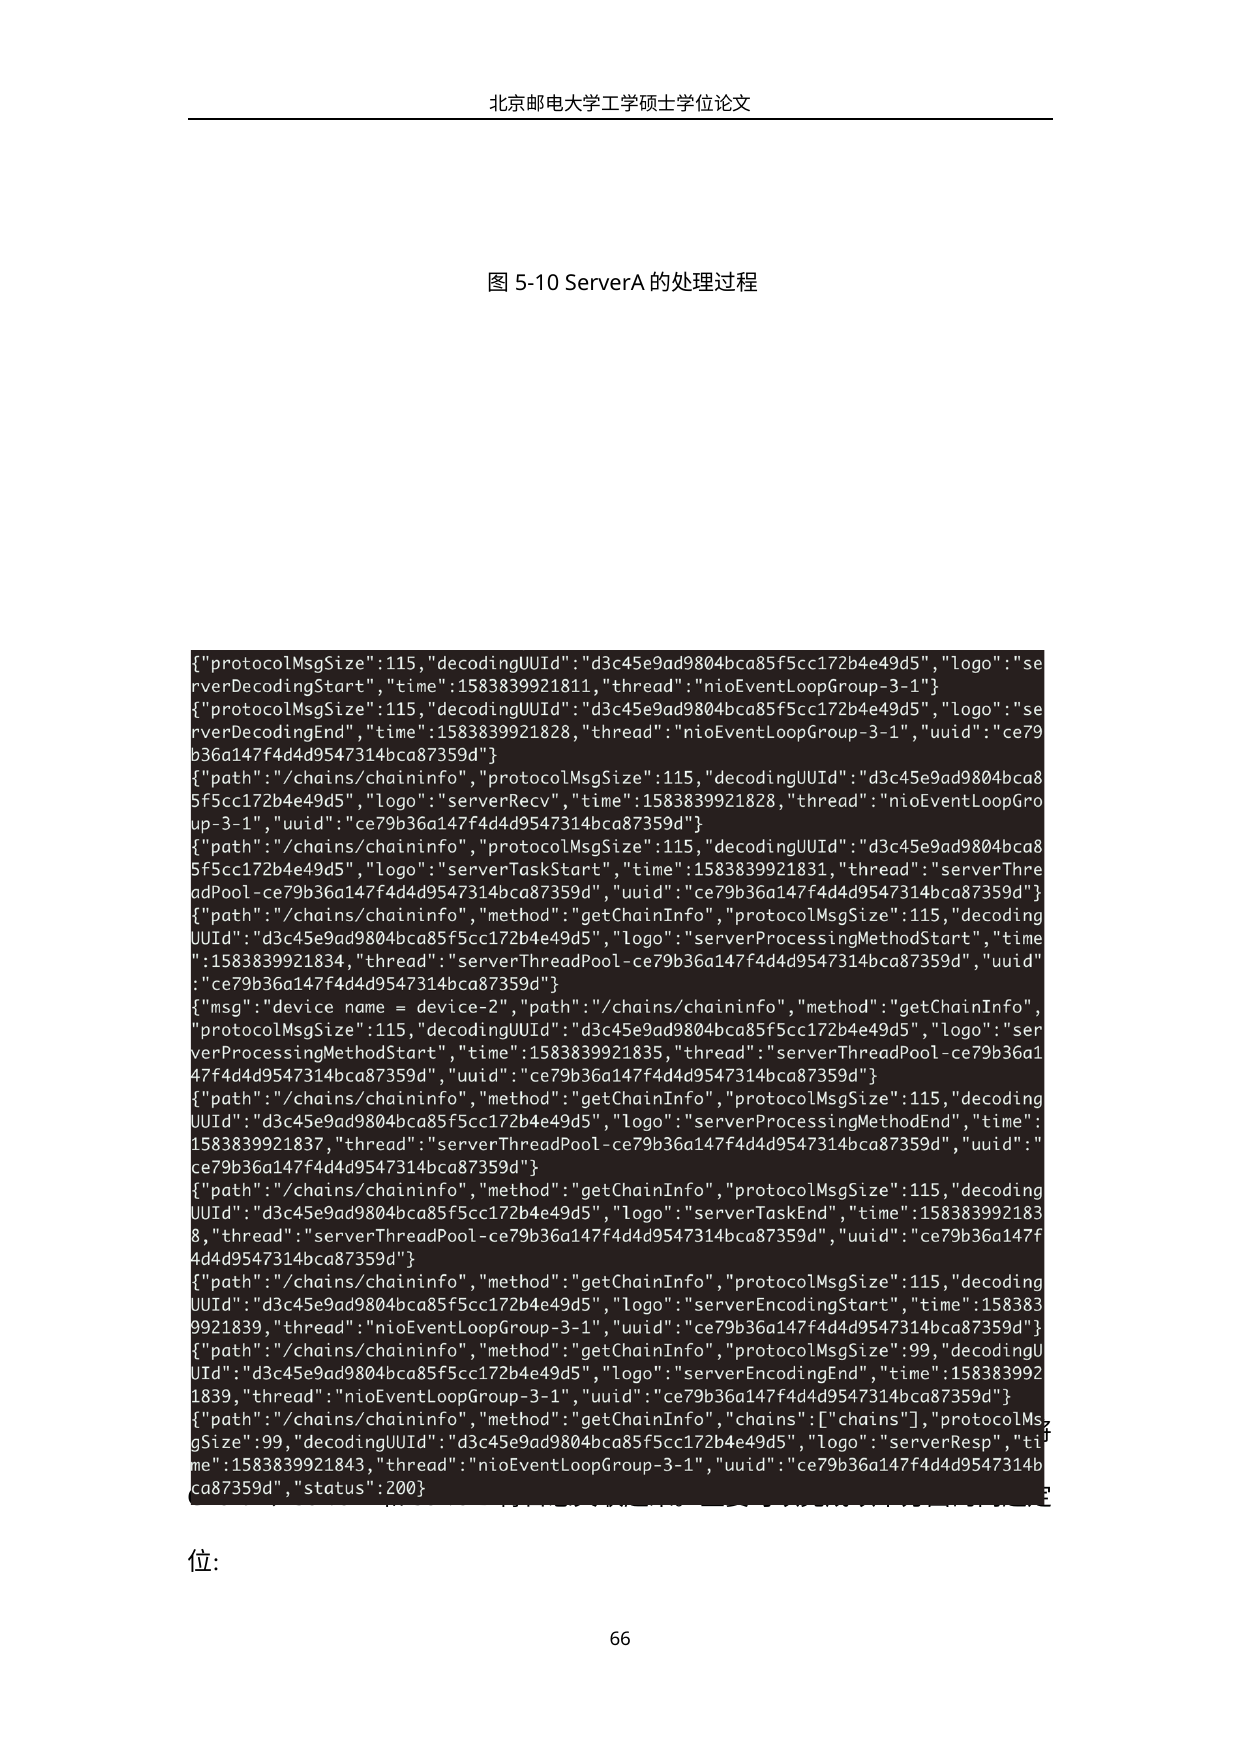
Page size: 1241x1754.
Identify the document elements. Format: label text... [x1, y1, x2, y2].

picture [190, 650, 1045, 1505]
text ClientA发起的请求的uuid是整个请求的全局唯一标识，通过uuid可以将ClientA、ServerA和ServerB得日志关联起来。主要可以完成以下方面的问题定位: [187, 1397, 1053, 1592]
